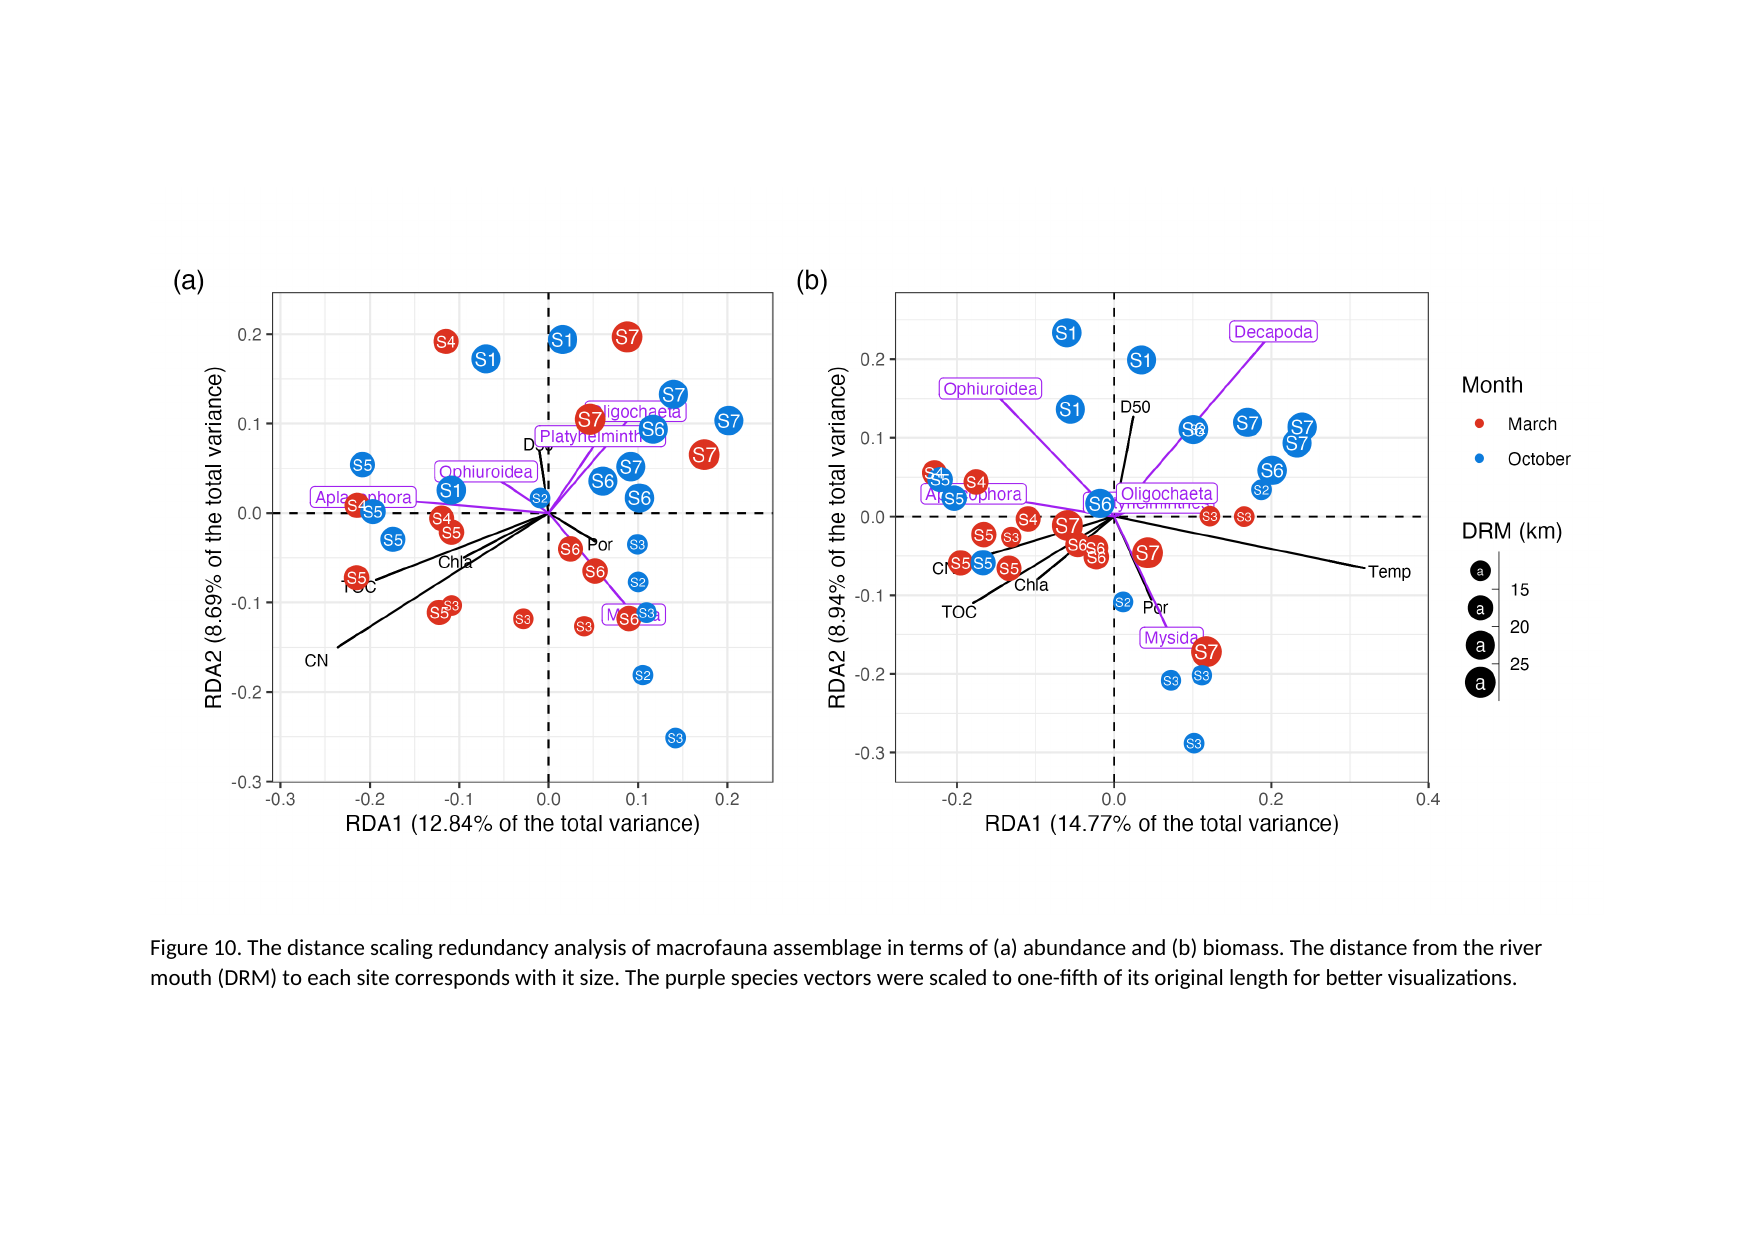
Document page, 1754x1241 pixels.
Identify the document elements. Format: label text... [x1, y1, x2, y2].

picture [150, 187, 1604, 915]
text Figure 10. The distance scaling redundancy analysis of macrofauna assemblage in terms of (a) abundance and (b) biomass. The distance from the river mouth (DRM) to each site corresponds with it size. The purple species vectors were scaled to one-fifth of its original length for better visualizations. [150, 933, 1604, 992]
